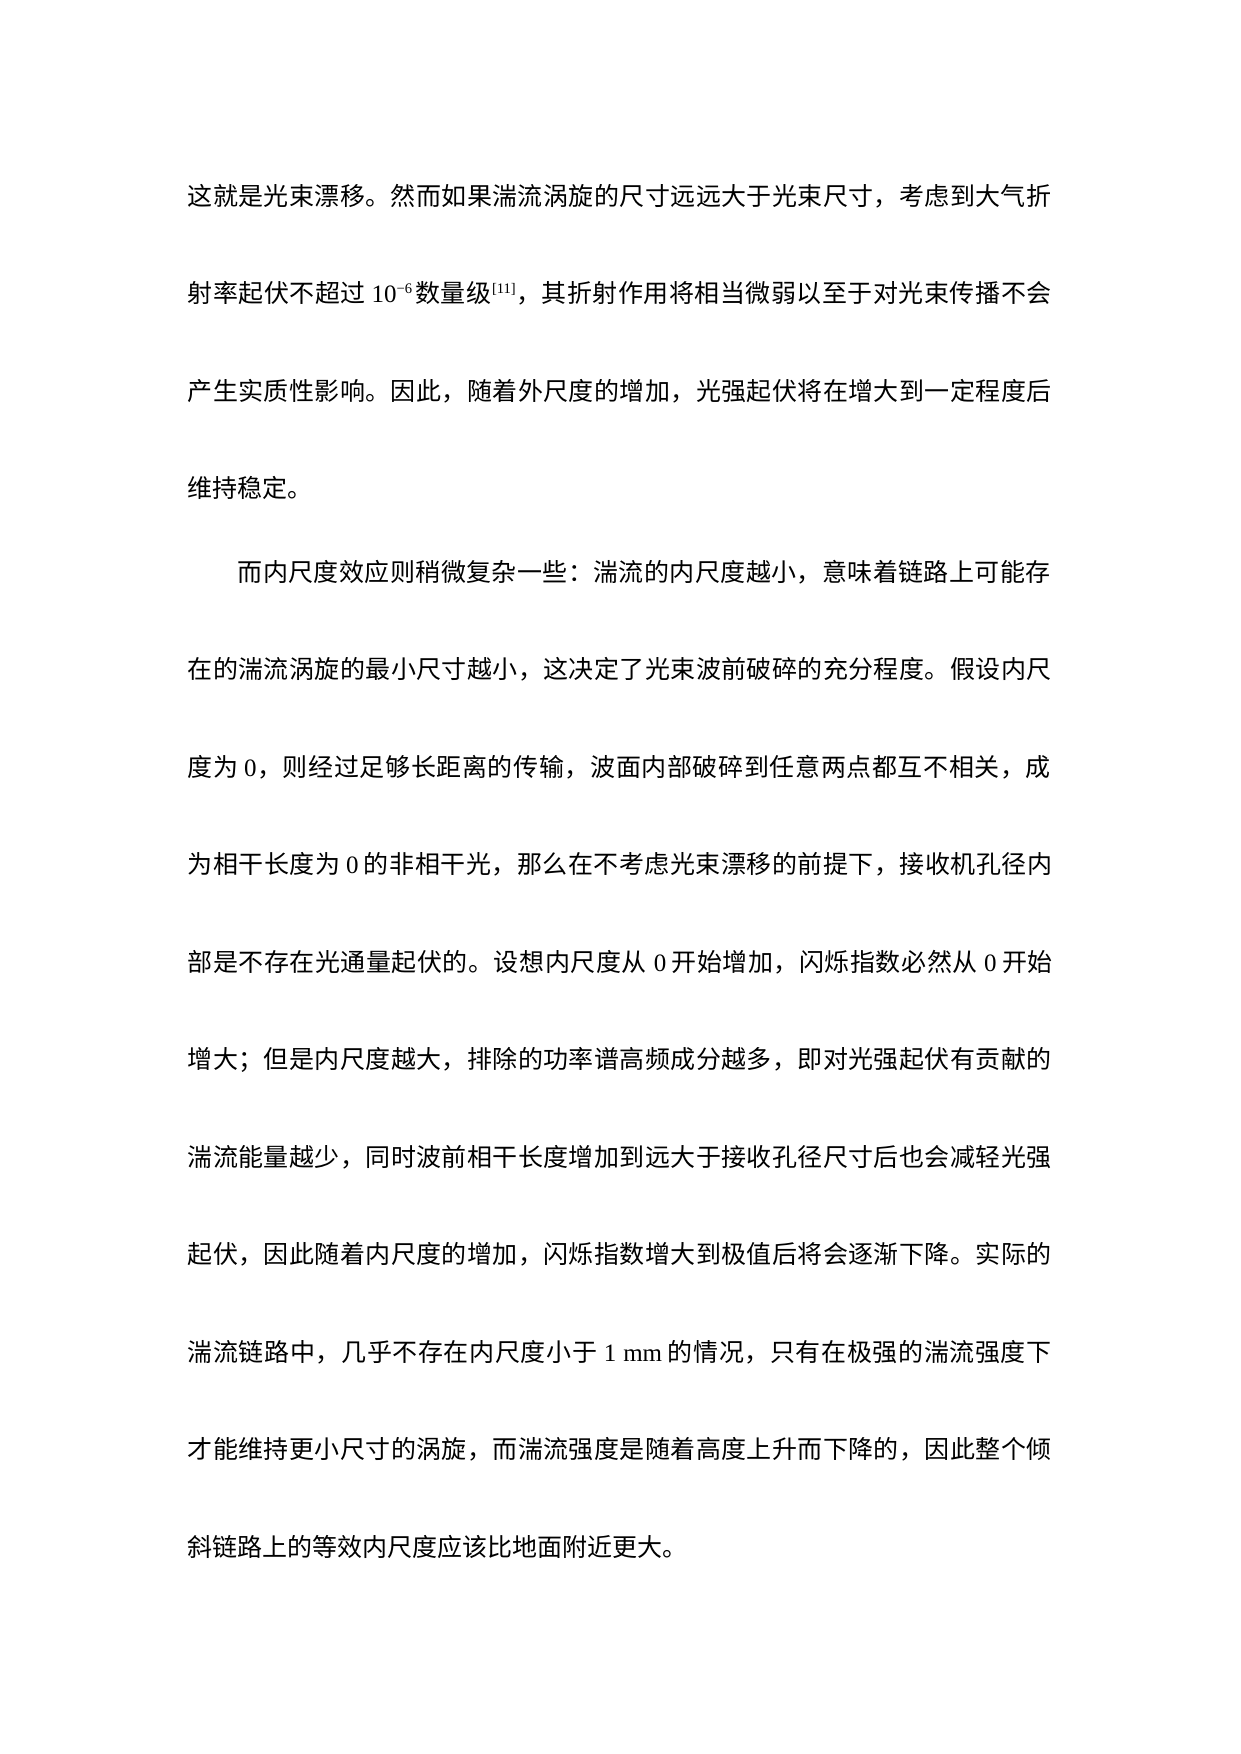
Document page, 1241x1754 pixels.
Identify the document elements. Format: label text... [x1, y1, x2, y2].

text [187, 162, 1053, 519]
text 而内尺度效应则稍微复杂一些：湍流的内尺度越小，意味着链路上可能存在的湍流涡旋的最小尺寸越小，这决定了光束波前破碎的充分程度。假设内尺度为0，则经过足够长距离的传输，波面内部破碎到任意两点都互不相关，成为相干长度为0的非相干光，那么在不考虑光束漂移的前提下，接收机孔径内部是不存在光通量起伏的。设想内尺度从0开始增加，闪烁指数必然从0开始增大；但是内尺度越大，排除的功率谱高频成分越多，即对光强起伏有贡献的湍流能量越少，同时波前相干长度增加到远大于接收孔径尺寸后也会减轻光强起伏，因此随着内尺度的增加，闪烁指数增大到极值后将会逐渐下降。实际的湍流链路中，几乎不存在内尺度小于1 mm的情况，只有在极强的湍流强度下才能维持更小尺寸的涡旋，而湍流强度是随着高度上升而下降的，因此整个倾斜链路上的等效内尺度应该比地面附近更大。 [187, 538, 1053, 1578]
